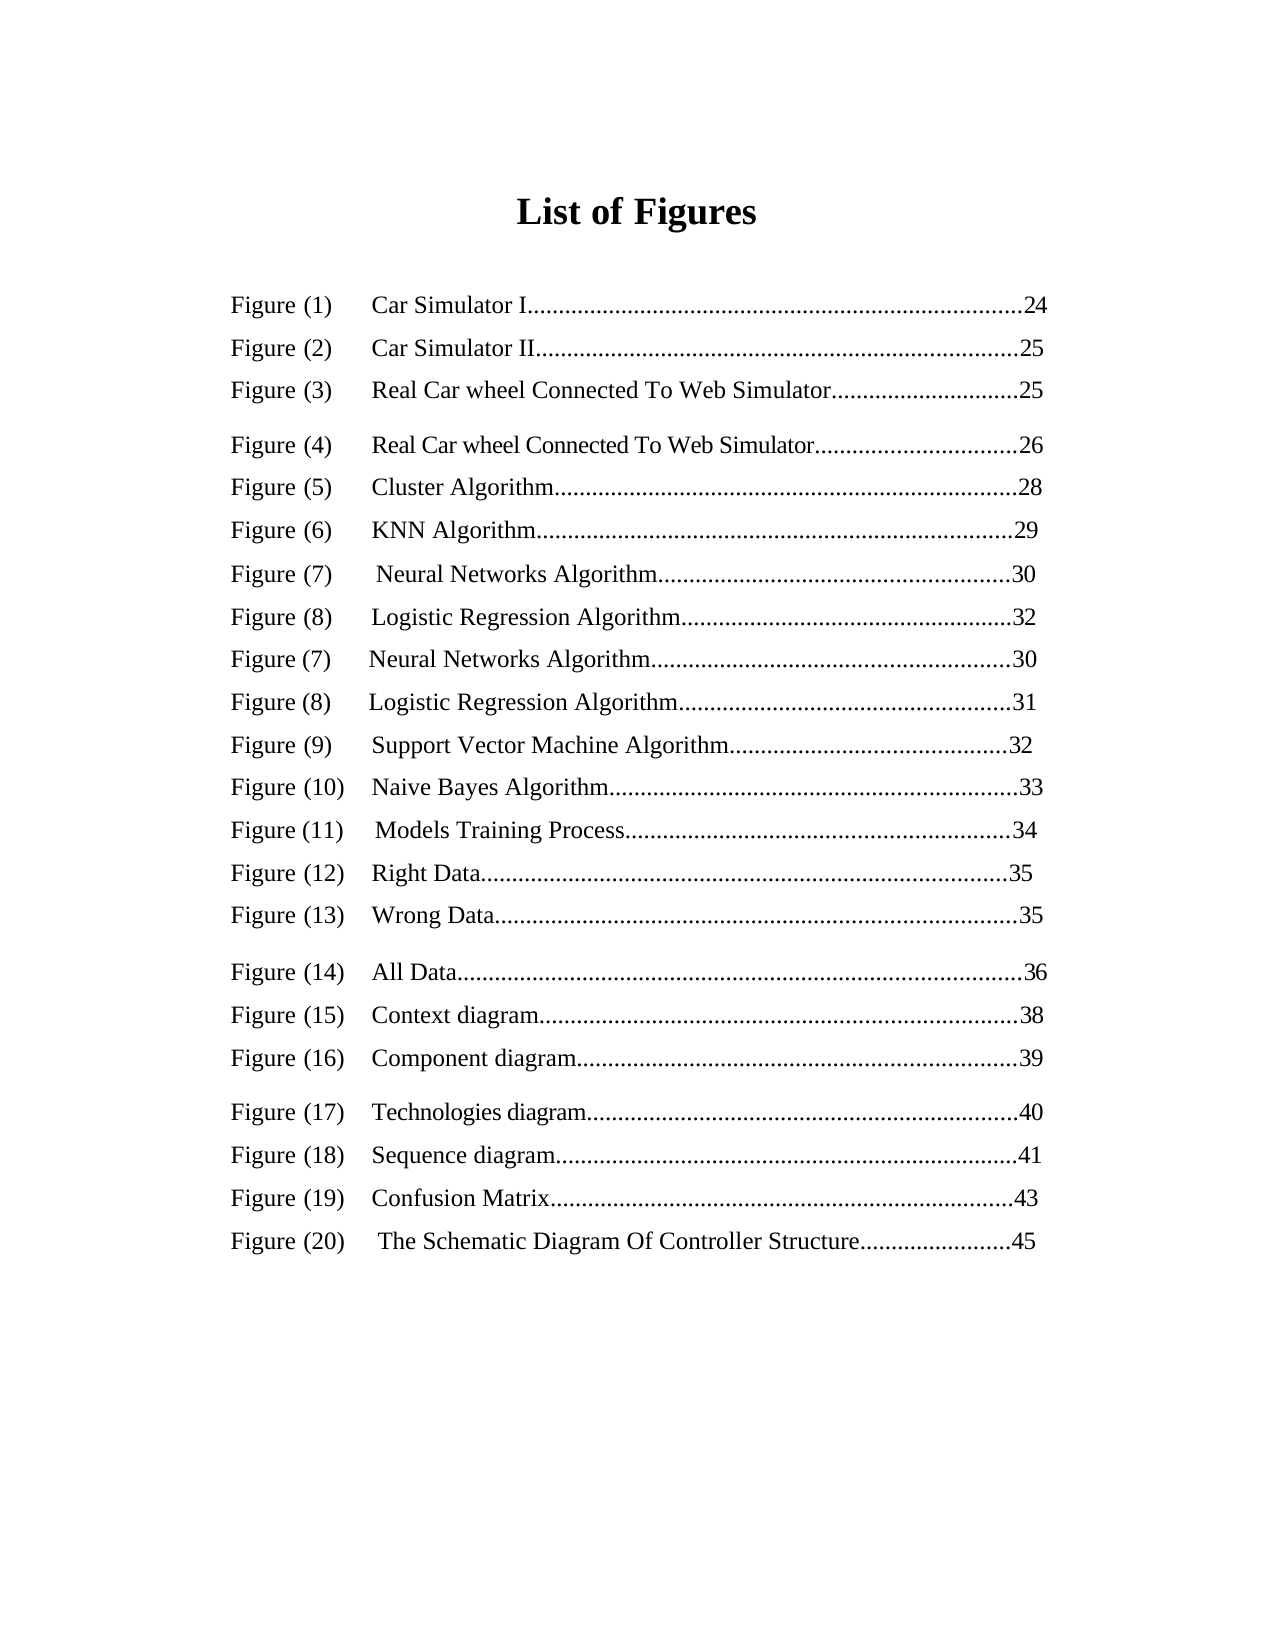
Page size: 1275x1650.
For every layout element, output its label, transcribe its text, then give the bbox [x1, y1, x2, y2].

text Figure (17) Technologies diagram 40 [230, 1101, 1146, 1126]
text Figure (7) Neural Networks Algorithm 30 [230, 559, 1146, 587]
text Figure (15) Context diagram 38 [230, 1000, 1146, 1029]
text Figure (16) Component diagram 39 [230, 1043, 1146, 1072]
text Figure (11) Models Training Process 34 [230, 815, 1146, 844]
text Figure (8) Logistic Regression Algorithm 32 [230, 602, 1146, 630]
text Figure (5) Cluster Algorithm 28 [230, 472, 1146, 501]
text Figure (6) KNN Algorithm 29 [230, 515, 1146, 544]
text Figure (14) All Data 36 [230, 957, 1146, 986]
text Figure (13) Wrong Data 35 [230, 900, 1146, 929]
text Figure (8) Logistic Regression Algorithm 31 [230, 687, 1146, 716]
text Figure (19) Confusion Matrix 43 [230, 1183, 1146, 1212]
text Figure (2) Car Simulator II 25 [230, 333, 1146, 361]
text Figure (3) Real Car wheel Connected To Web Simulator 25 [230, 376, 1146, 404]
text Figure (9) Support Vector Machine Algorithm 32 [230, 730, 1146, 759]
text Figure (1) Car Simulator I 24 [230, 290, 1146, 318]
text Figure (12) Right Data 35 [230, 858, 1146, 887]
text Figure (10) Naive Bayes Algorithm 33 [230, 772, 1146, 801]
subtitle List of Figures [237, 188, 1036, 232]
text Figure (18) Sequence diagram 41 [230, 1140, 1146, 1169]
text Figure (20) The Schematic Diagram Of Controller Structure 45 [230, 1226, 1146, 1255]
text Figure (7) Neural Networks Algorithm 30 [230, 644, 1146, 673]
text Figure (4) Real Car wheel Connected To Web Simulator 26 [230, 433, 1146, 458]
